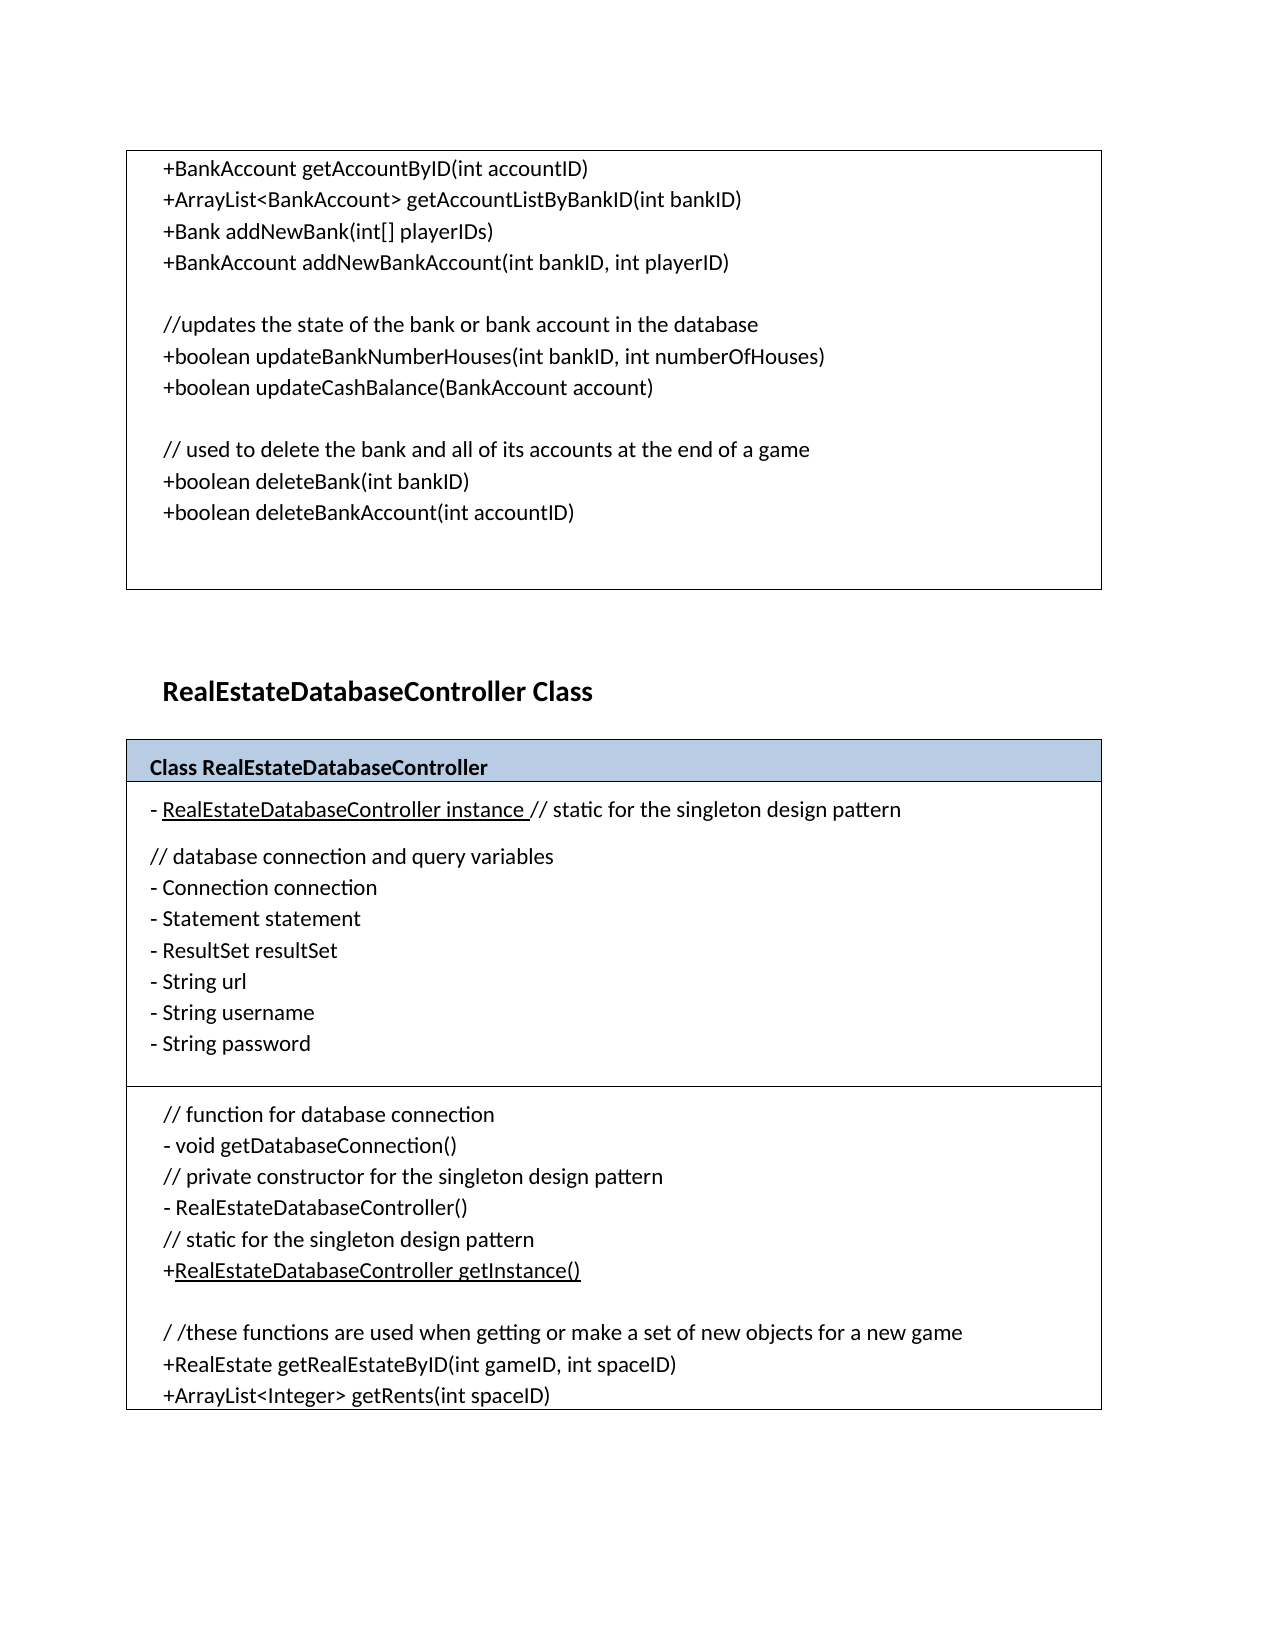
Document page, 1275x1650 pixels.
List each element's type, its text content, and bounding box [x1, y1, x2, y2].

table_cell RealEstateDatabaseController instance // static for the singleton design pattern // database connection and query variables Connection connection Statement statement ResultSet resultSet String url String username String password [127, 782, 1101, 1086]
table_header Class RealEstateDatabaseController [127, 740, 1101, 781]
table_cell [127, 151, 1101, 588]
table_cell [127, 1087, 1101, 1409]
text RealEstateDatabaseController Class [162, 673, 1114, 709]
